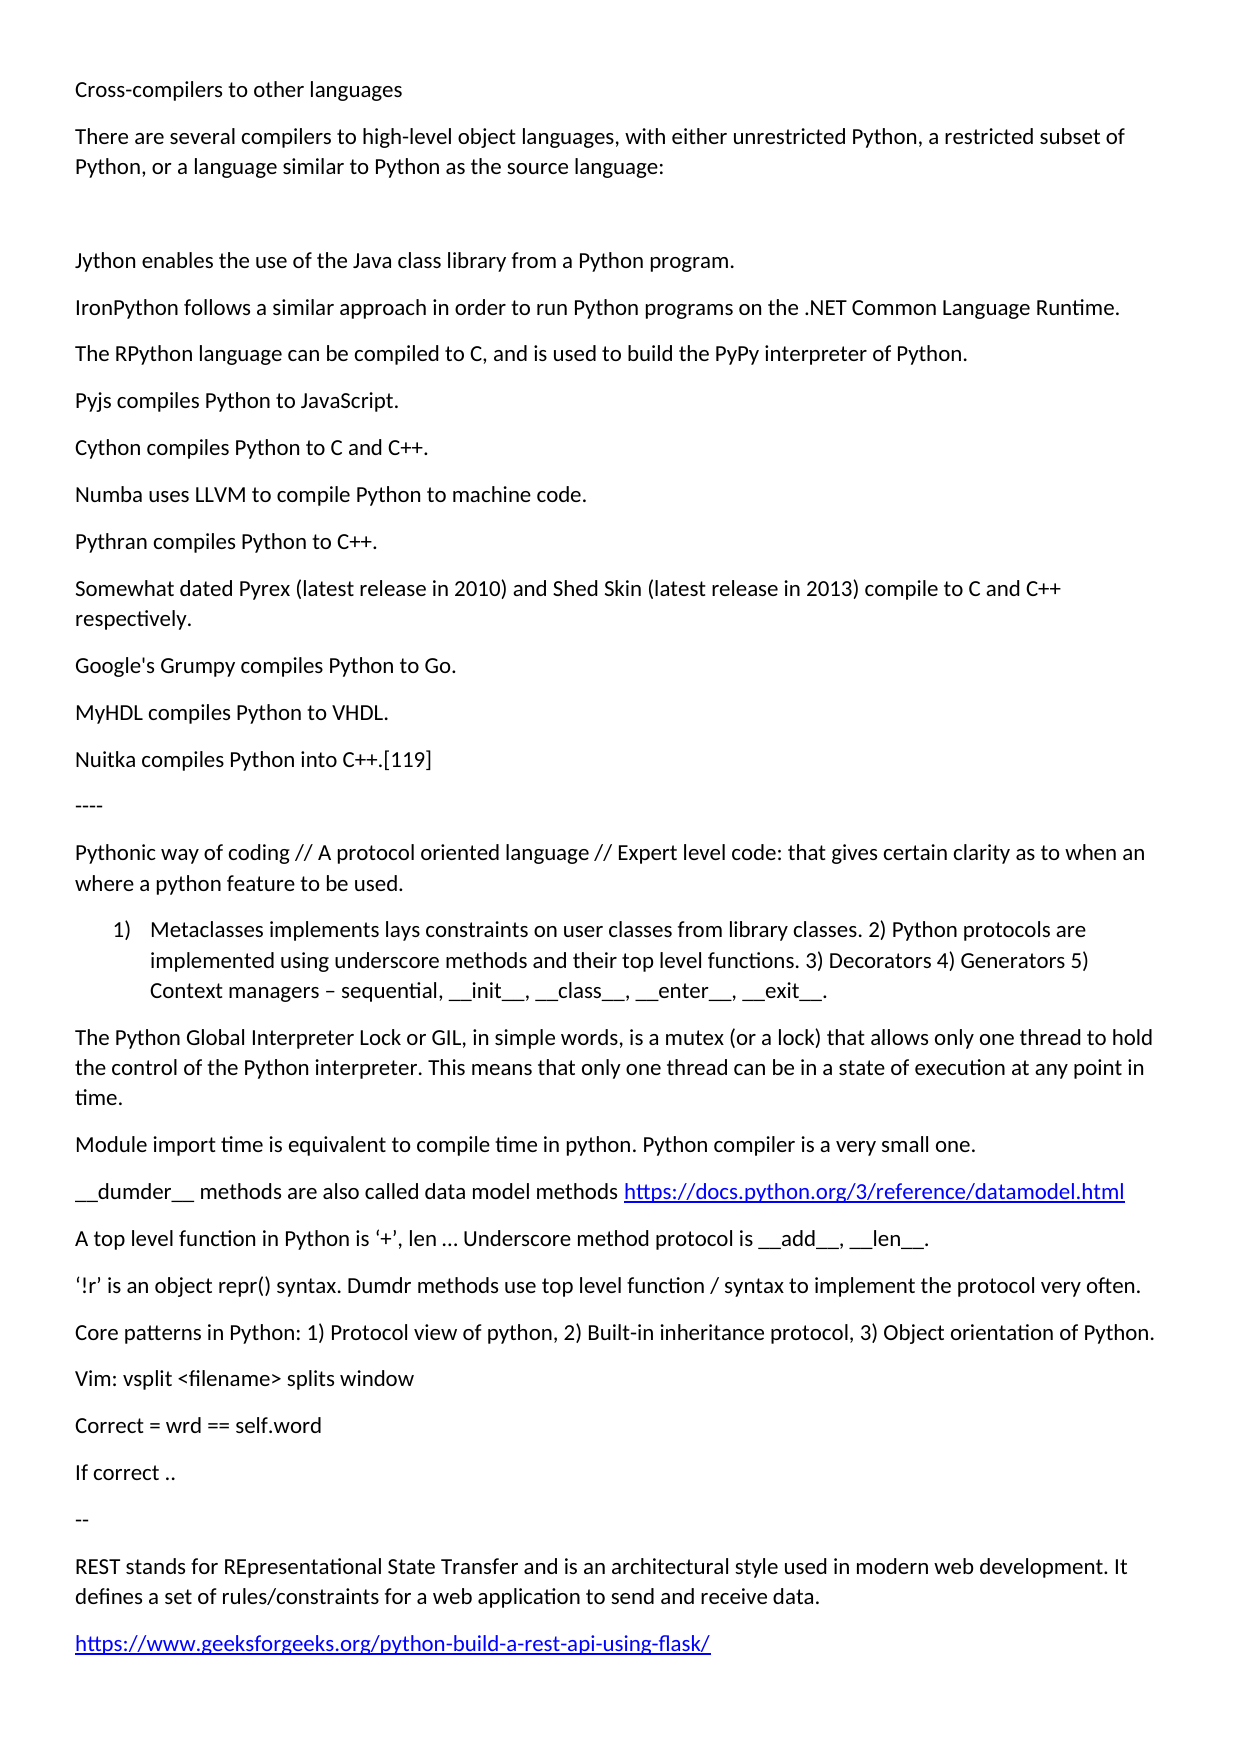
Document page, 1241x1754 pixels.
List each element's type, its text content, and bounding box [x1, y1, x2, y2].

text REST stands for REpresentational State Transfer and is an architectural style used in modern web development. It defines a set of rules/constraints for a web application to send and receive data. [75, 1552, 1165, 1610]
text Numba uses LLVM to compile Python to machine code. [75, 480, 1165, 508]
text Cross-compilers to other languages [75, 75, 1165, 103]
text Vim: vsplit <filename> splits window [75, 1364, 1165, 1393]
text If correct .. [75, 1458, 1165, 1486]
text The Python Global Interpreter Lock or GIL, in simple words, is a mutex (or a lock) that allows only one thread to hold the control of the Python interpreter. This means that only one thread can be in a state of execution at any point in time. [75, 1023, 1165, 1111]
text Google's Grumpy compiles Python to Go. [75, 651, 1165, 679]
list Metaclasses implements lays constraints on user classes from library classes. 2) Python protocols are implemented using underscore methods and their top level functions. 3) Decorators 4) Generators 5) Context managers – sequential, __init__, __class__, __enter__, __exit__. [112, 916, 1165, 1004]
text Pyjs compiles Python to JavaScript. [75, 386, 1165, 414]
text Pythonic way of coding // A protocol oriented language // Expert level code: that gives certain clarity as to when an where a python feature to be used. [75, 838, 1165, 897]
text ---- [75, 792, 1165, 820]
text __dumder__ methods are also called data model methods https://docs.python.org/3/reference/datamodel.html [75, 1177, 1165, 1205]
text https://www.geeksforgeeks.org/python-build-a-rest-api-using-flask/ [75, 1629, 1165, 1657]
text MyHDL compiles Python to VHDL. [75, 698, 1165, 726]
text A top level function in Python is ‘+’, len … Underscore method protocol is __add__, __len__. [75, 1224, 1165, 1252]
text ‘!r’ is an object repr() syntax. Dumdr methods use top level function / syntax to implement the protocol very often. [75, 1271, 1165, 1299]
text -- [75, 1505, 1165, 1533]
text Somewhat dated Pyrex (latest release in 2010) and Shed Skin (latest release in 2013) compile to C and C++ respectively. [75, 574, 1165, 632]
text There are several compilers to high-level object languages, with either unrestricted Python, a restricted subset of Python, or a language similar to Python as the source language: [75, 122, 1165, 180]
text Pythran compiles Python to C++. [75, 527, 1165, 555]
text Correct = wrd == self.word [75, 1411, 1165, 1439]
text Module import time is equivalent to compile time in python. Python compiler is a very small one. [75, 1130, 1165, 1158]
text IronPython follows a similar approach in order to run Python programs on the .NET Common Language Runtime. [75, 293, 1165, 321]
text Nuitka compiles Python into C++.[119] [75, 745, 1165, 773]
text The RPython language can be compiled to C, and is used to build the PyPy interpreter of Python. [75, 339, 1165, 368]
text Core patterns in Python: 1) Protocol view of python, 2) Built-in inheritance protocol, 3) Object orientation of Python. [75, 1318, 1165, 1346]
text Jython enables the use of the Java class library from a Python program. [75, 246, 1165, 274]
text Cython compiles Python to C and C++. [75, 433, 1165, 461]
